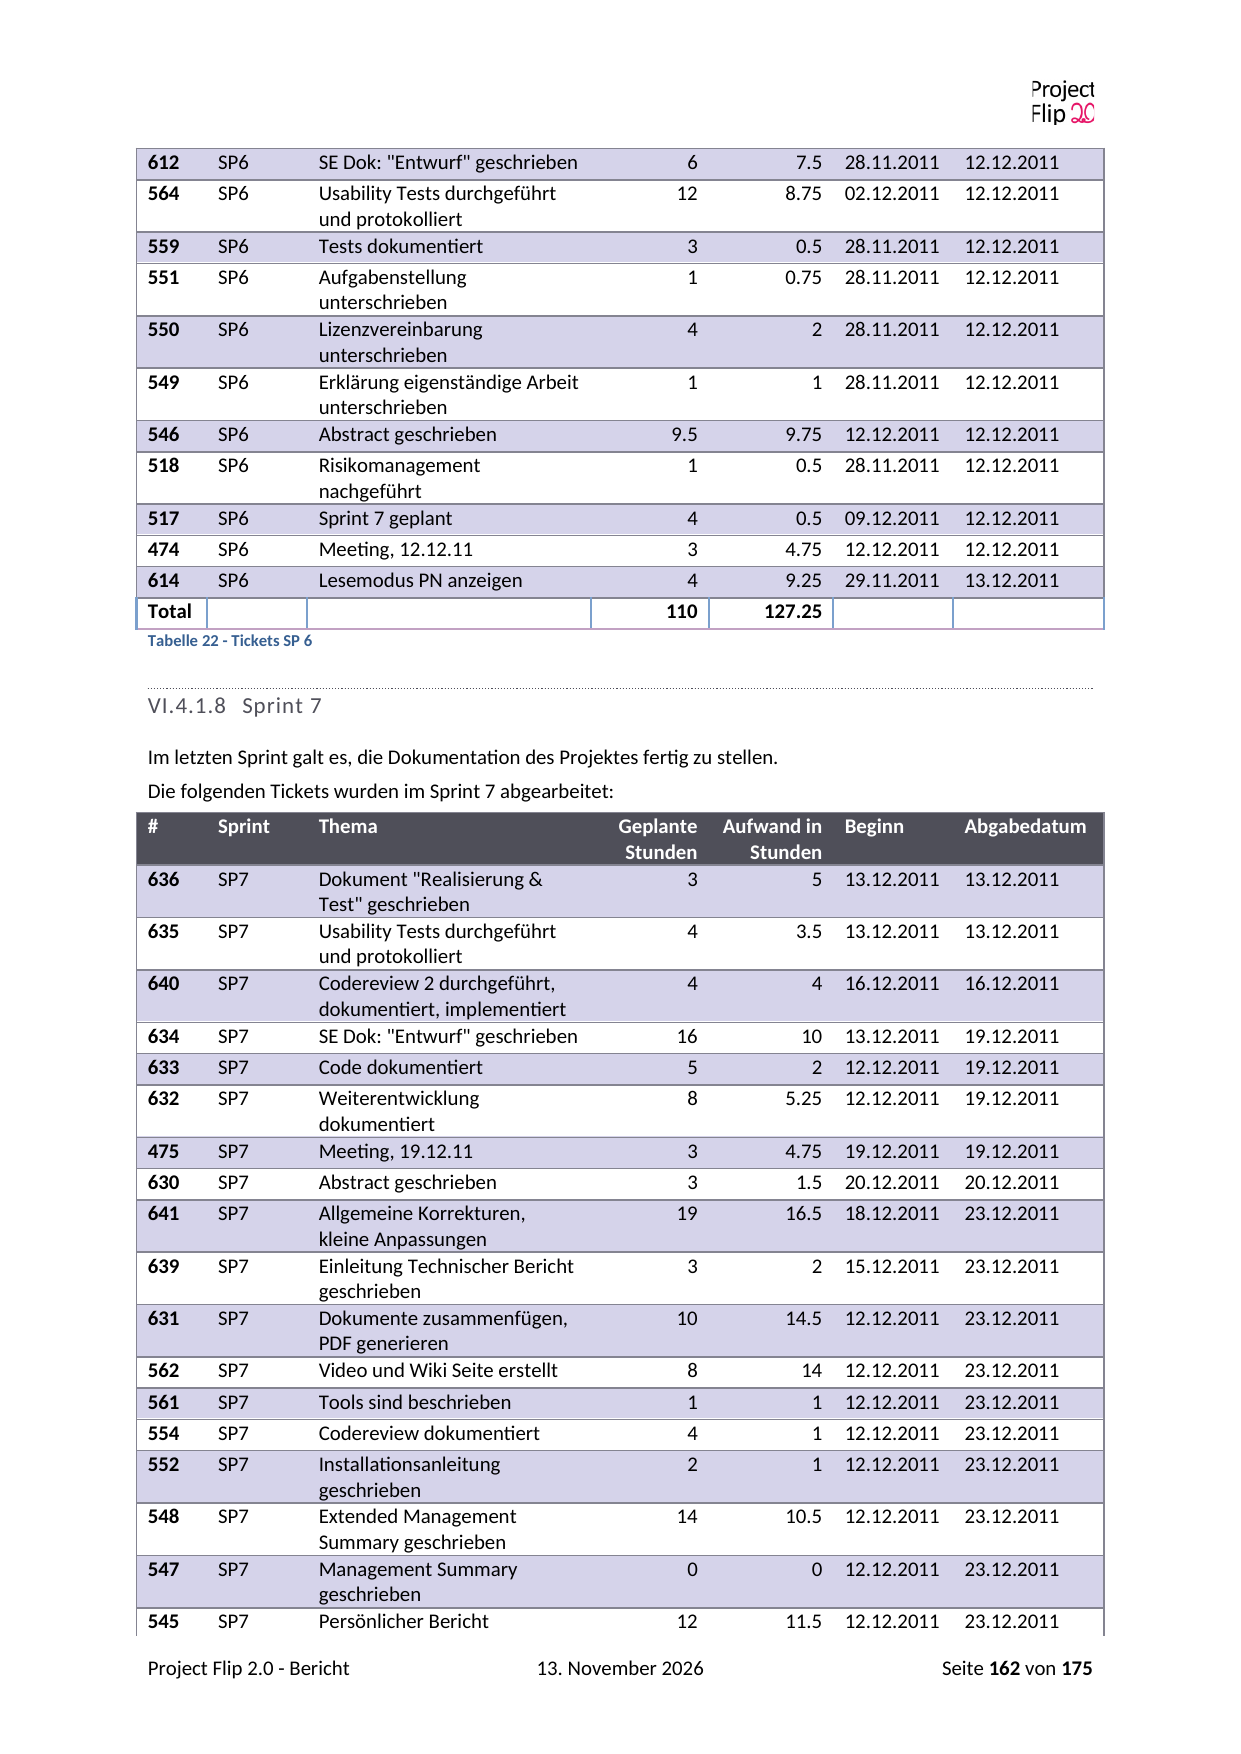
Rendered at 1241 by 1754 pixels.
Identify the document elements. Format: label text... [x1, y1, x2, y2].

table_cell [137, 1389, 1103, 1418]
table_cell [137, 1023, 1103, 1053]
text Im letzten Sprint galt es, die Dokumentation des Projektes fertig zu stellen. [148, 744, 1093, 770]
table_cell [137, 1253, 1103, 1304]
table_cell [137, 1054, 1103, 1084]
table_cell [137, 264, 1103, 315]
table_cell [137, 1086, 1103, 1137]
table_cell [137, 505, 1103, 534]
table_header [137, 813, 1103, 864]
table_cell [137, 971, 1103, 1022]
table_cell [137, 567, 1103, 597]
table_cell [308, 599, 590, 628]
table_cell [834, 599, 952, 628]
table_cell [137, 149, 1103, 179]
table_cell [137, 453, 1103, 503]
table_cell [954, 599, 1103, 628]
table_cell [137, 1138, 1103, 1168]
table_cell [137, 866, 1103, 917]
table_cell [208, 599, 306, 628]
text Tabelle 22 - Tickets SP 6 [148, 630, 1093, 650]
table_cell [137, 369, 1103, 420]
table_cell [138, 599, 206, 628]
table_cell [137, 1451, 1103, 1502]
picture [1081, 79, 1097, 124]
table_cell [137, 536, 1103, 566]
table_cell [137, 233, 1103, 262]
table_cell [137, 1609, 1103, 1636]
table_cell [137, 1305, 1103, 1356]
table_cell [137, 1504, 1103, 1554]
text Die folgenden Tickets wurden im Sprint 7 abgearbeitet: [148, 778, 1093, 803]
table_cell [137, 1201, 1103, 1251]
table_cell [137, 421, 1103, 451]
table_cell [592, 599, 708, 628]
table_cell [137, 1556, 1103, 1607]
subtitle Sprint 7 [148, 688, 1093, 719]
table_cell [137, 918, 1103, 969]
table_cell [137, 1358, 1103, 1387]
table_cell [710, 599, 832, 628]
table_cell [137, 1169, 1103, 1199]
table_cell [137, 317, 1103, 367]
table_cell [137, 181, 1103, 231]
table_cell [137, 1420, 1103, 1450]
